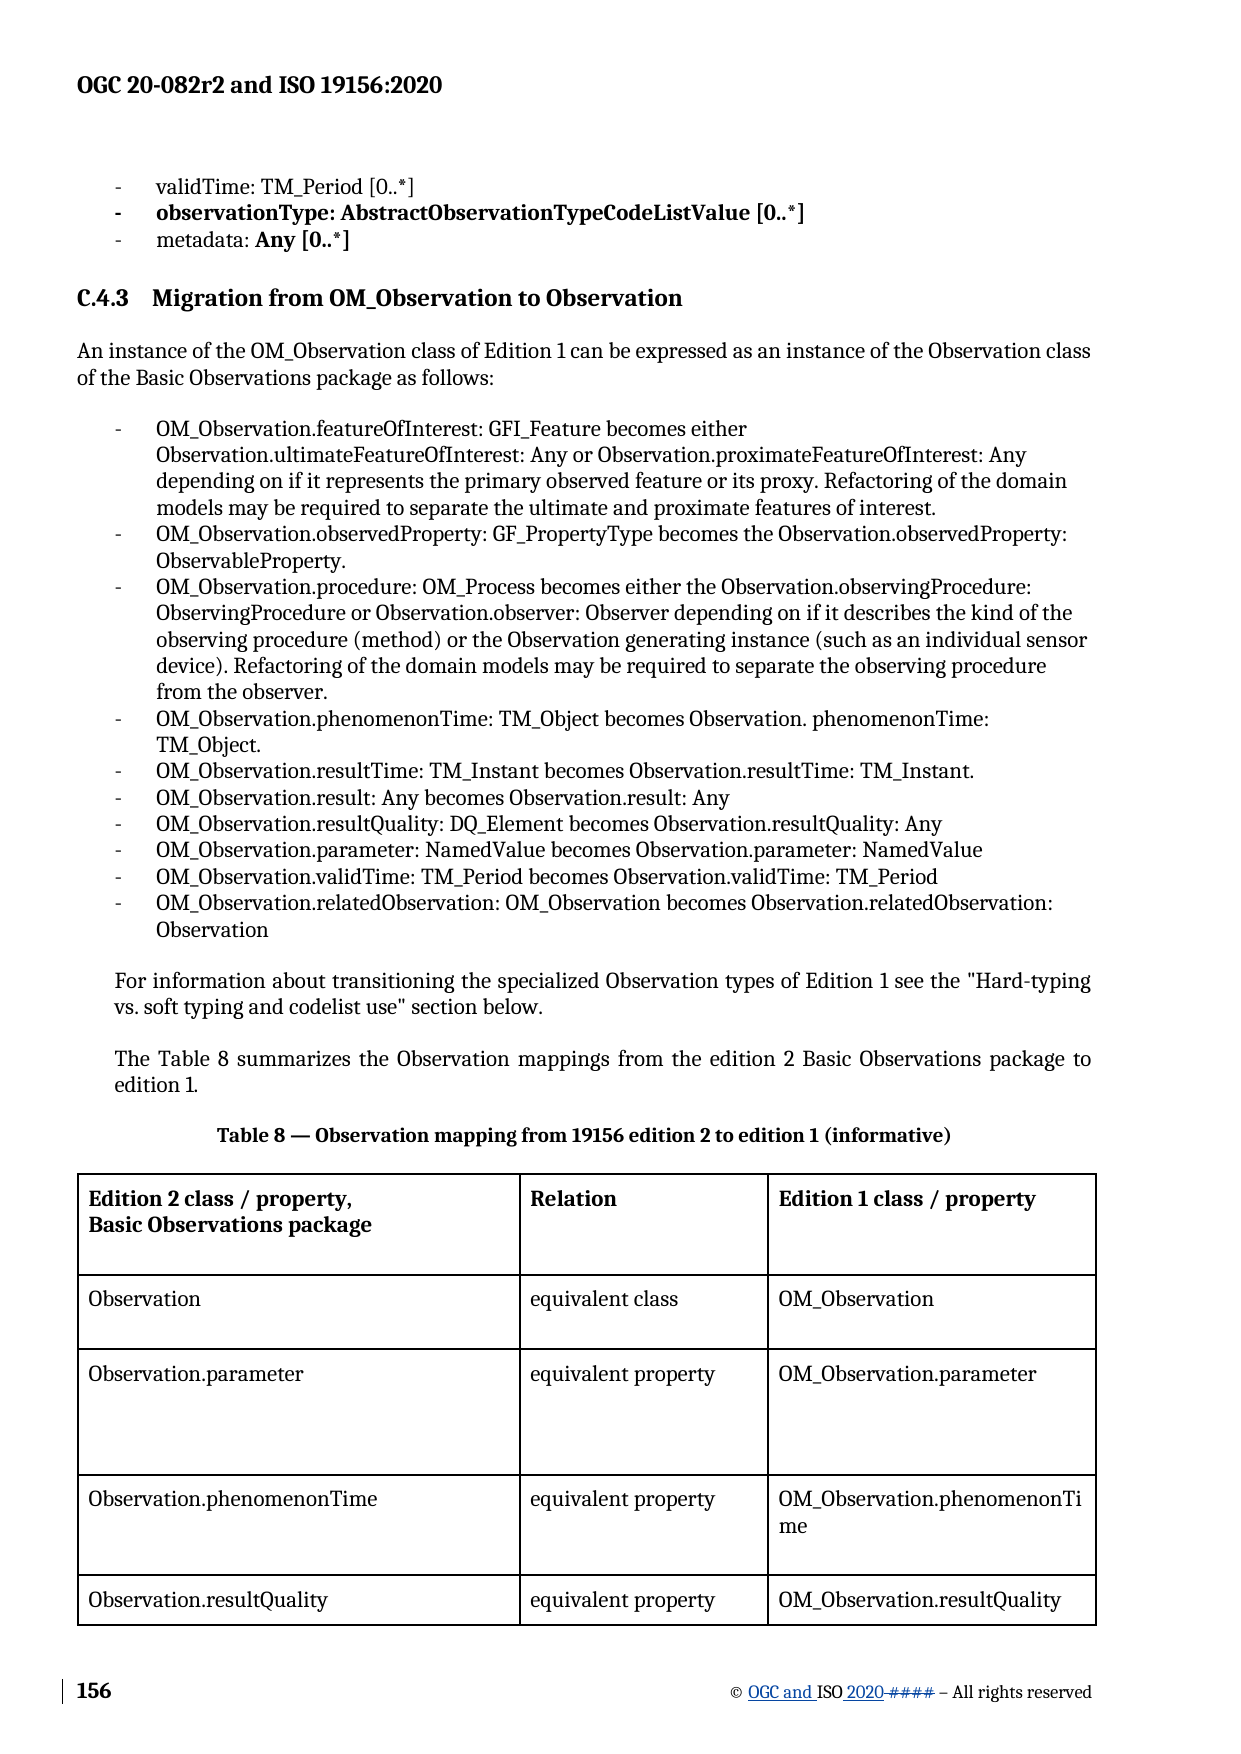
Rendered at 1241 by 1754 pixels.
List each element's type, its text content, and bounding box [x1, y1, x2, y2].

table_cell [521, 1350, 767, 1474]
list OM_Observation.procedure: OM_Process becomes either the Observation.observingProcedure: ObservingProcedure or Observation.observer: Observer depending on if it describes the kind of the observing procedure (method) or the Observation generating instance (such as an individual sensor device). Refactoring of the domain models may be required to separate the observing procedure from the observer. [114, 574, 1092, 706]
list OM_Observation.phenomenonTime: TM_Object becomes Observation. phenomenonTime: TM_Object. [114, 706, 1092, 758]
text Table 8 — Observation mapping from 19156 edition 2 to edition 1 (informative) [77, 1123, 1092, 1148]
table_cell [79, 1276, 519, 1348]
list OM_Observation.featureOfInterest: GFI_Feature becomes either Observation.ultimateFeatureOfInterest: Any or Observation.proximateFeatureOfInterest: Any depending on if it represents the primary observed feature or its proxy. Refactoring of the domain models may be required to separate the ultimate and proximate features of interest. [114, 416, 1092, 521]
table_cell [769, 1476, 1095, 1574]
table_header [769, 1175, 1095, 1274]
text Migration from OM_Observation to Observation [77, 284, 1092, 313]
list observationType: AbstractObservationTypeCodeListValue [0..*] [114, 200, 1092, 227]
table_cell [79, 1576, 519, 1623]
list metadata: Any [0..*] [114, 227, 1092, 253]
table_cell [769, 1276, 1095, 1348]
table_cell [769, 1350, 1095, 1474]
list OM_Observation.result: Any becomes Observation.result: Any [114, 784, 1092, 811]
text An instance of the OM_Observation class of Edition 1 can be expressed as an instance of the Observation class of the Basic Observations package as follows: [77, 338, 1092, 391]
text For information about transitioning the specialized Observation types of Edition 1 see the "Hard-typing vs. soft typing and codelist use" section below. [114, 968, 1092, 1020]
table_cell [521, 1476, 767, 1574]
list OM_Observation.validTime: TM_Period becomes Observation.validTime: TM_Period [114, 864, 1092, 890]
list validTime: TM_Period [0..*] [114, 174, 1092, 200]
list OM_Observation.parameter: NamedValue becomes Observation.parameter: NamedValue [114, 837, 1092, 864]
list OM_Observation.resultTime: TM_Instant becomes Observation.resultTime: TM_Instant. [114, 758, 1092, 784]
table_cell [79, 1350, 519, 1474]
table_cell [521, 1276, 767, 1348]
list OM_Observation.observedProperty: GF_PropertyType becomes the Observation.observedProperty: ObservableProperty. [114, 521, 1092, 574]
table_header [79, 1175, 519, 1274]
list OM_Observation.relatedObservation: OM_Observation becomes Observation.relatedObservation: Observation [114, 890, 1092, 943]
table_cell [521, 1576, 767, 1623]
list OM_Observation.resultQuality: DQ_Element becomes Observation.resultQuality: Any [114, 811, 1092, 837]
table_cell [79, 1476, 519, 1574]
text The table 8 summarizes the Observation mappings from the edition 2 Basic Observations package to edition 1. [114, 1045, 1092, 1098]
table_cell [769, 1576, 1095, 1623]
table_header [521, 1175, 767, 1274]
